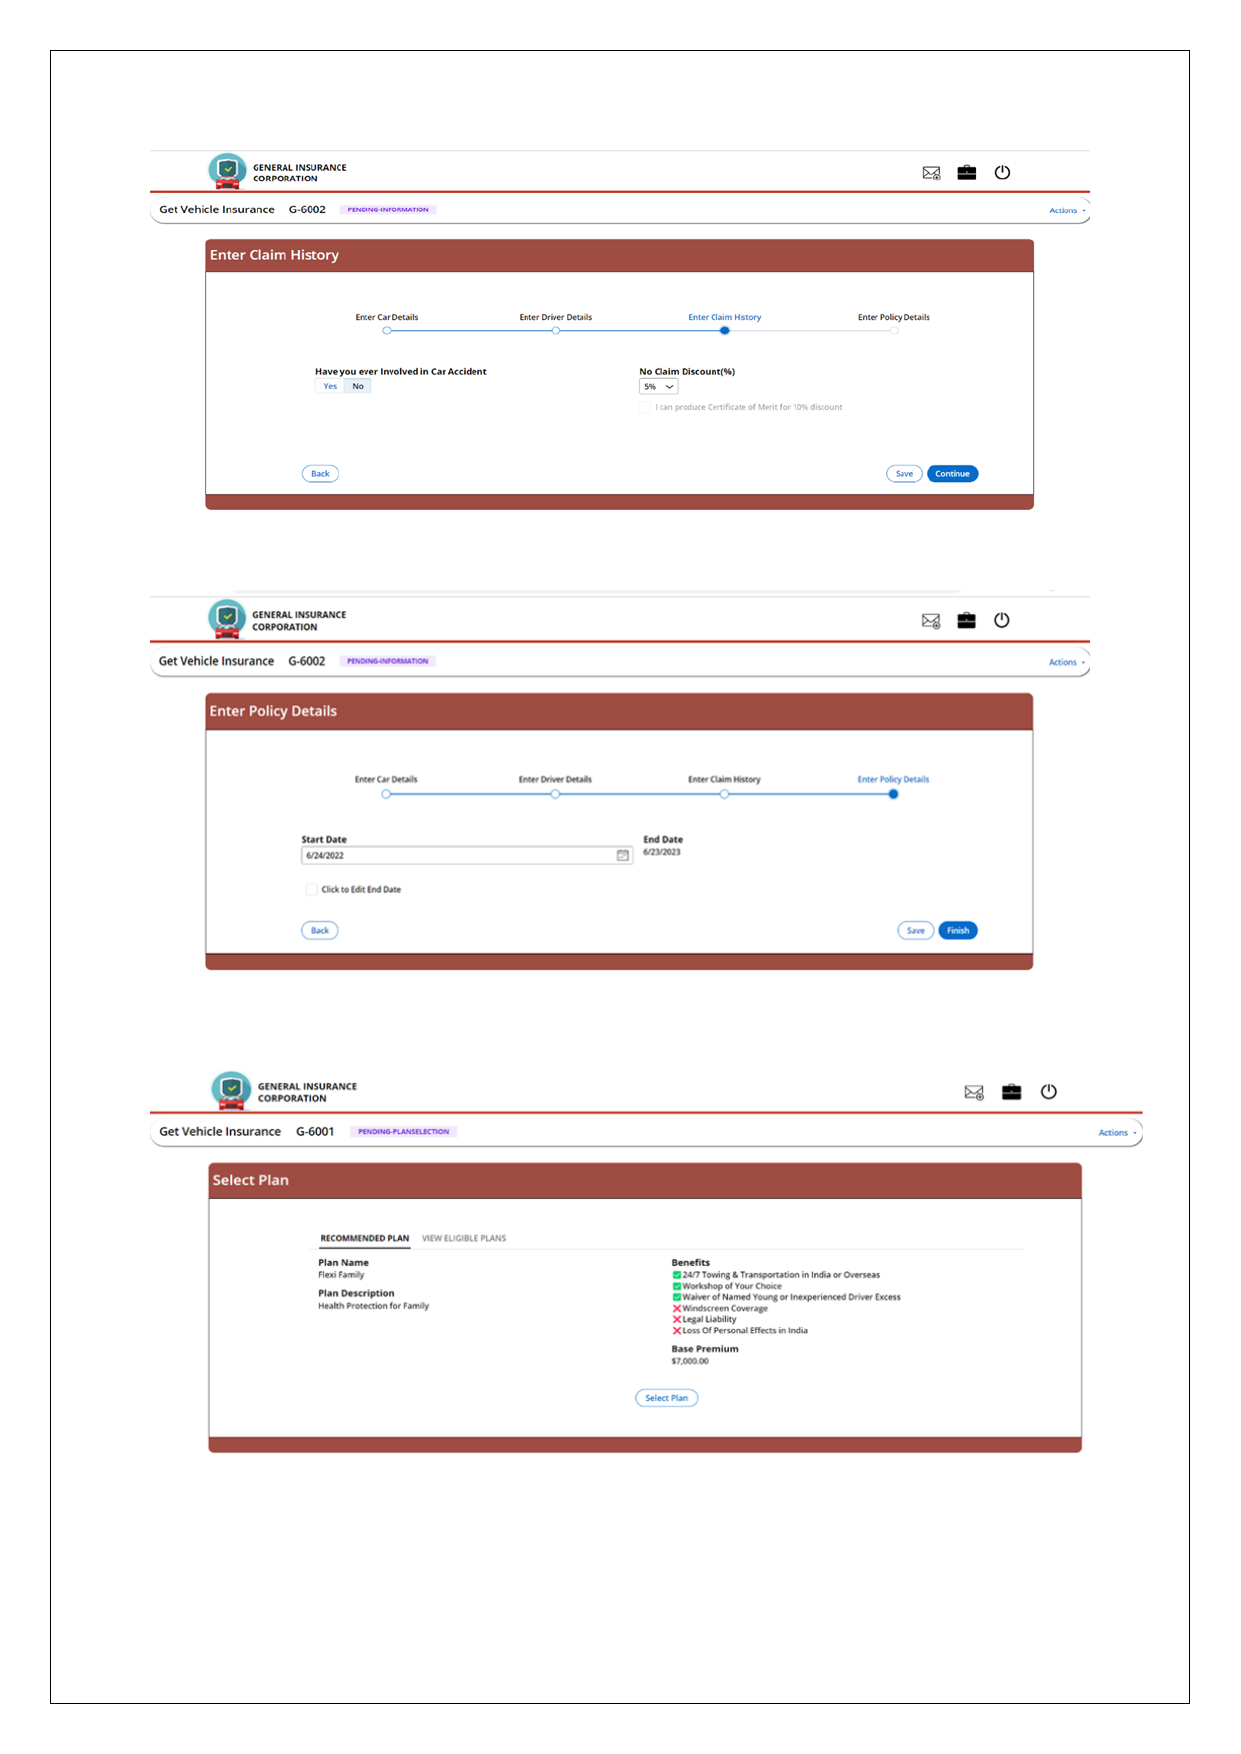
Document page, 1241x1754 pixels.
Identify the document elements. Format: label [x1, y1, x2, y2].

picture [150, 1070, 1143, 1460]
picture [150, 590, 1090, 994]
picture [150, 150, 1091, 514]
